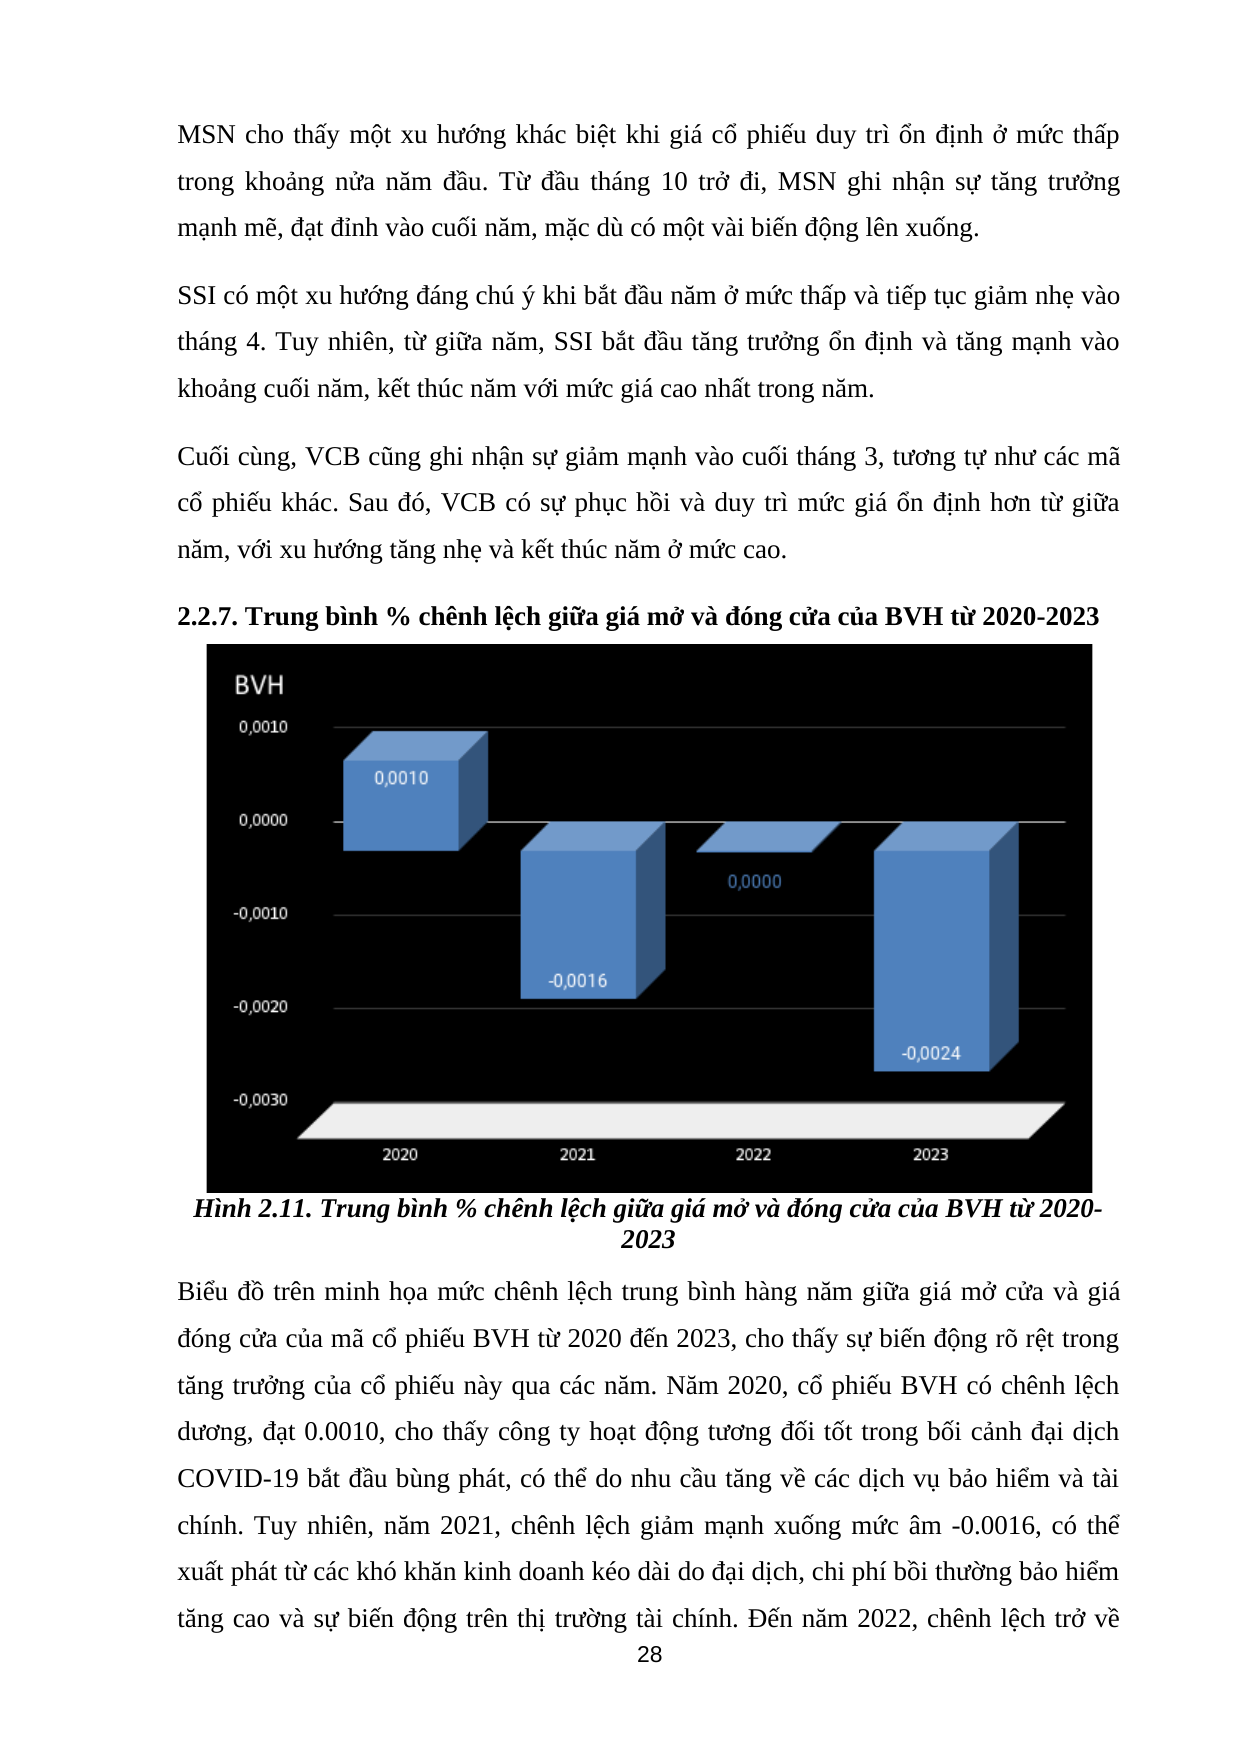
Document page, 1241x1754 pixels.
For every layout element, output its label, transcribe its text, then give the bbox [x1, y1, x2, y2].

text Cuối cùng, VCB cũng ghi nhận sự giảm mạnh vào cuối tháng 3, tương tự như các mã cổ phiếu khác. Sau đó, VCB có sự phục hồi và duy trì mức giá ổn định hơn từ giữa năm, với xu hướng tăng nhẹ và kết thúc năm ở mức cao. [177, 440, 1122, 564]
subtitle 2.2.7. Trung bình % chênh lệch giữa giá mở và đóng cửa của BVH từ 2020-2023 [177, 601, 1122, 632]
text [177, 1275, 1122, 1633]
text SSI có một xu hướng đáng chú ý khi bắt đầu năm ở mức thấp và tiếp tục giảm nhẹ vào tháng 4. Tuy nhiên, từ giữa năm, SSI bắt đầu tăng trưởng ổn định và tăng mạnh vào khoảng cuối năm, kết thúc năm với mức giá cao nhất trong năm. [177, 279, 1122, 403]
picture [206, 644, 1093, 1193]
subtitle Hình 2.11. Trung bình % chênh lệch giữa giá mở và đóng cửa của BVH từ 2020-2023 [177, 1192, 1122, 1254]
text MSN cho thấy một xu hướng khác biệt khi giá cổ phiếu duy trì ổn định ở mức thấp trong khoảng nửa năm đầu. Từ đầu tháng 10 trở đi, MSN ghi nhận sự tăng trưởng mạnh mẽ, đạt đỉnh vào cuối năm, mặc dù có một vài biến động lên xuống. [177, 118, 1122, 242]
